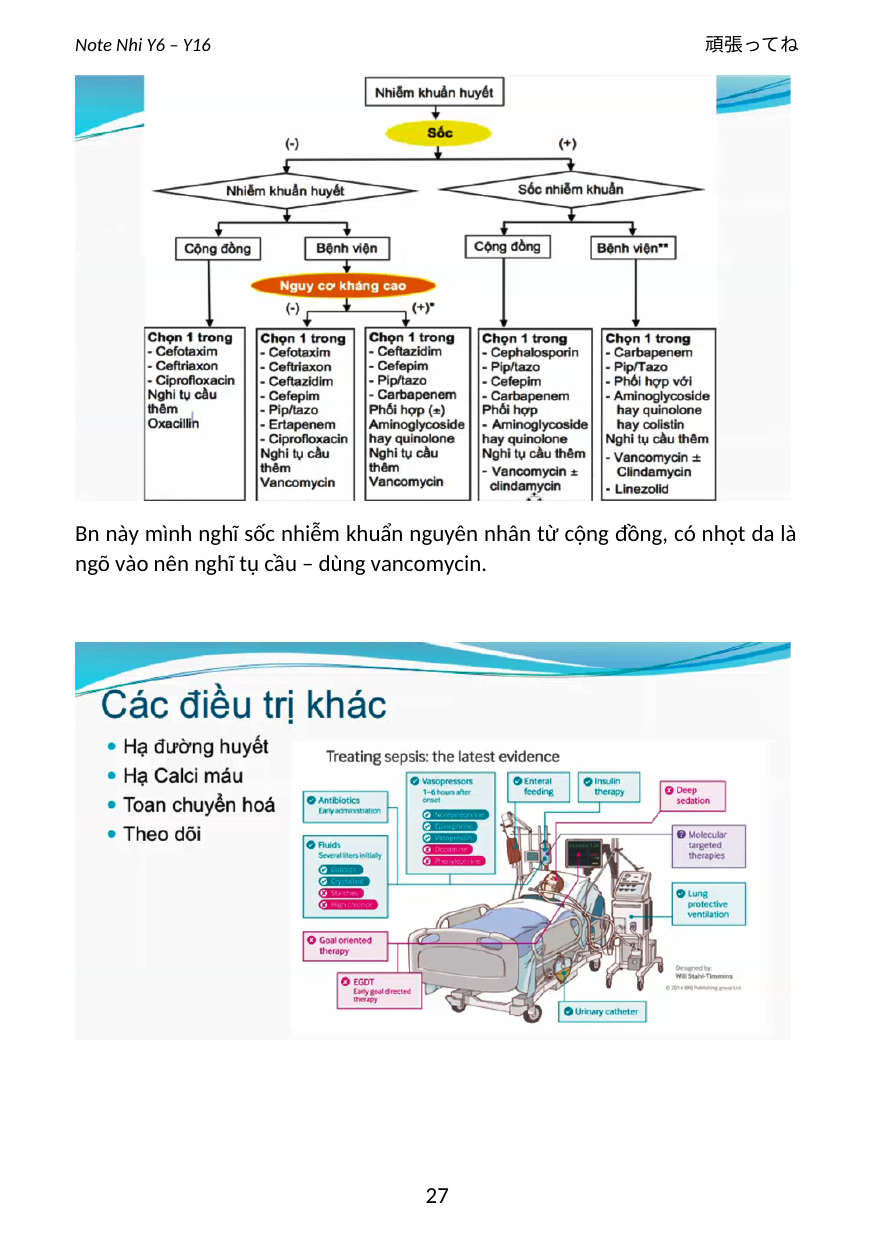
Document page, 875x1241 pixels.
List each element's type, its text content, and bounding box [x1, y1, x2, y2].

text Bn này mình nghĩ sốc nhiễm khuẩn nguyên nhân từ cộng đồng, có nhọt da là ngõ vào nên nghĩ tụ cầu – dùng vancomycin. [75, 519, 799, 577]
picture [75, 642, 791, 1040]
picture [75, 75, 791, 501]
